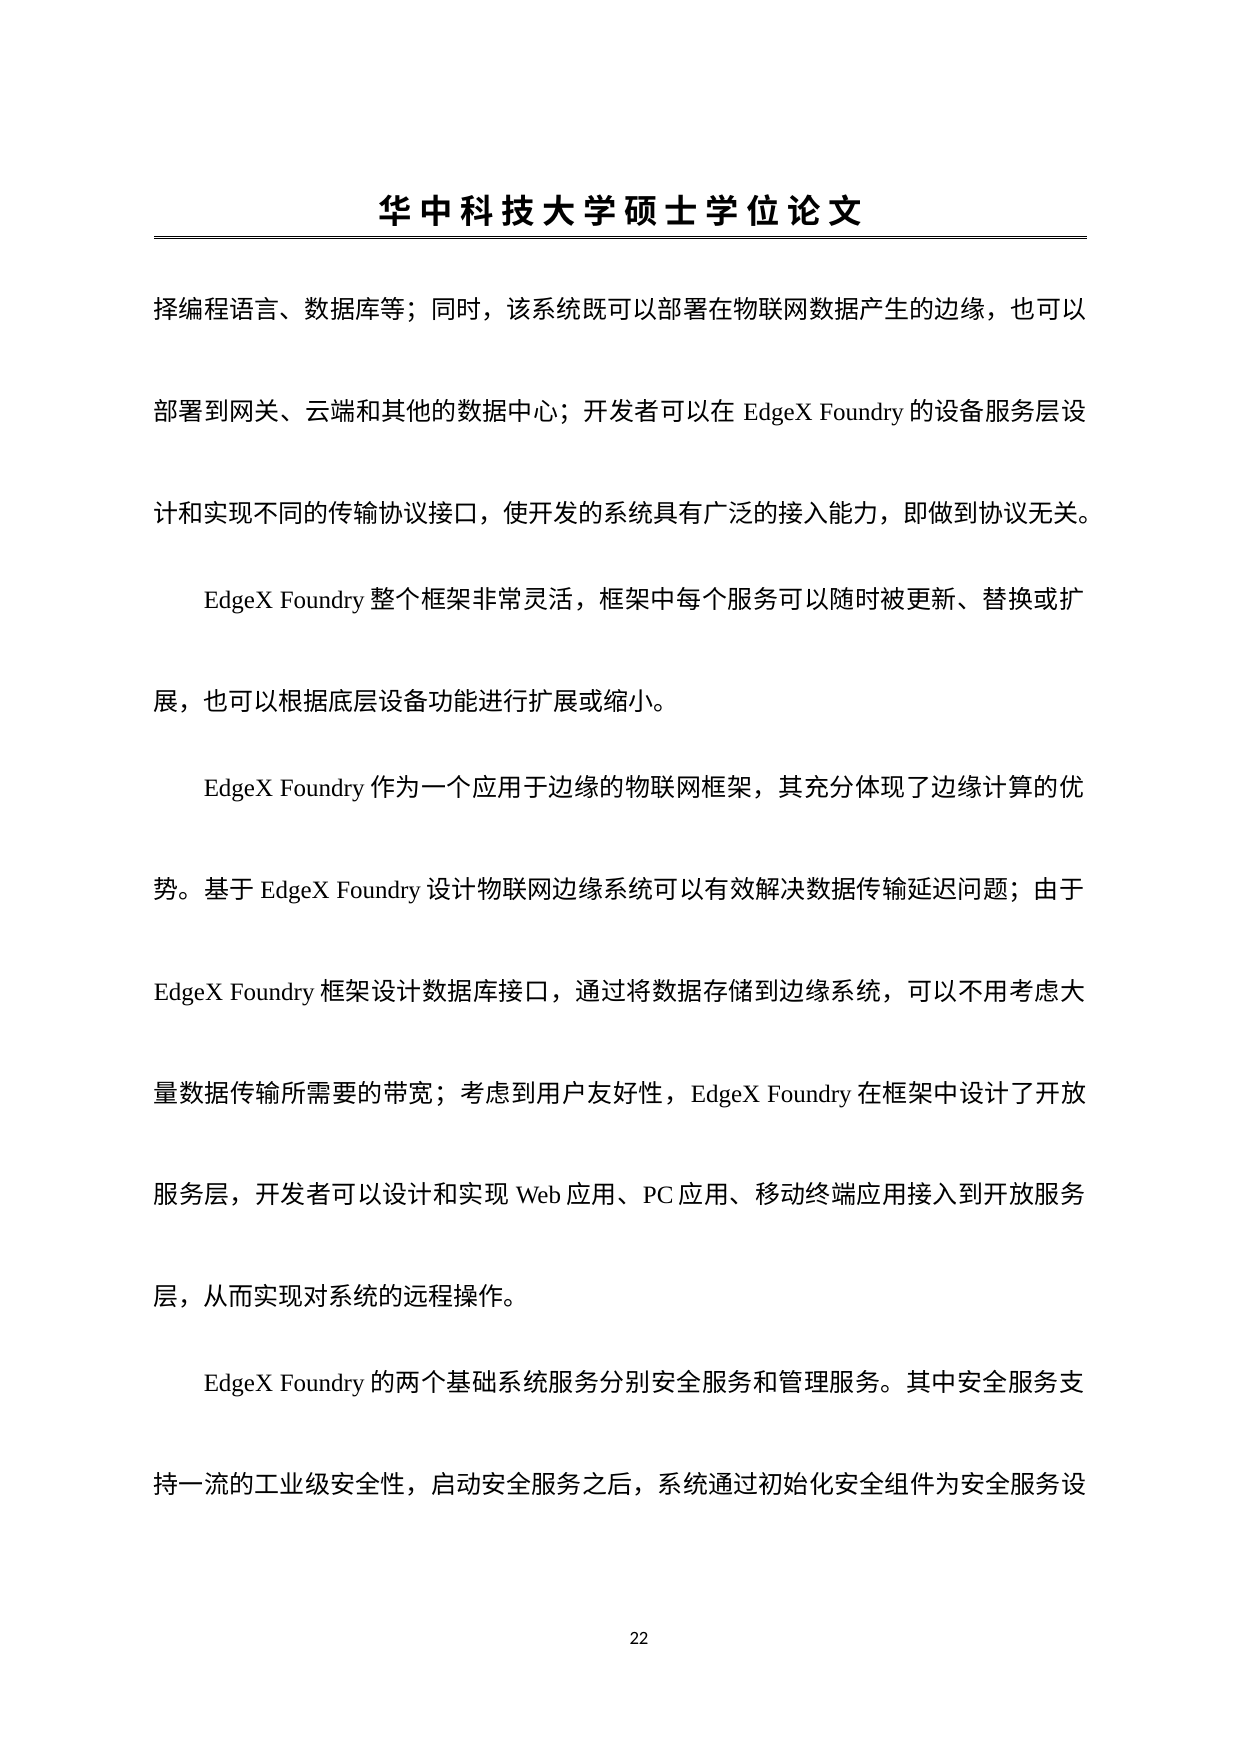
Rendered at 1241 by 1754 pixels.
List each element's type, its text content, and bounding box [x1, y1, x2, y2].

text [153, 274, 1087, 546]
text EdgeX Foundry作为一个应用于边缘的物联网框架，其充分体现了边缘计算的优势。基于EdgeX Foundry设计物联网边缘系统可以有效解决数据传输延迟问题；由于EdgeX Foundry框架设计数据库接口，通过将数据存储到边缘系统，可以不用考虑大量数据传输所需要的带宽；考虑到用户友好性，EdgeX Foundry在框架中设计了开放服务层，开发者可以设计和实现Web应用、PC应用、移动终端应用接入到开放服务层，从而实现对系统的远程操作。 [153, 752, 1087, 1329]
text EdgeX Foundry整个框架非常灵活，框架中每个服务可以随时被更新、替换或扩展，也可以根据底层设备功能进行扩展或缩小。 [153, 564, 1087, 733]
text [153, 1347, 1087, 1517]
